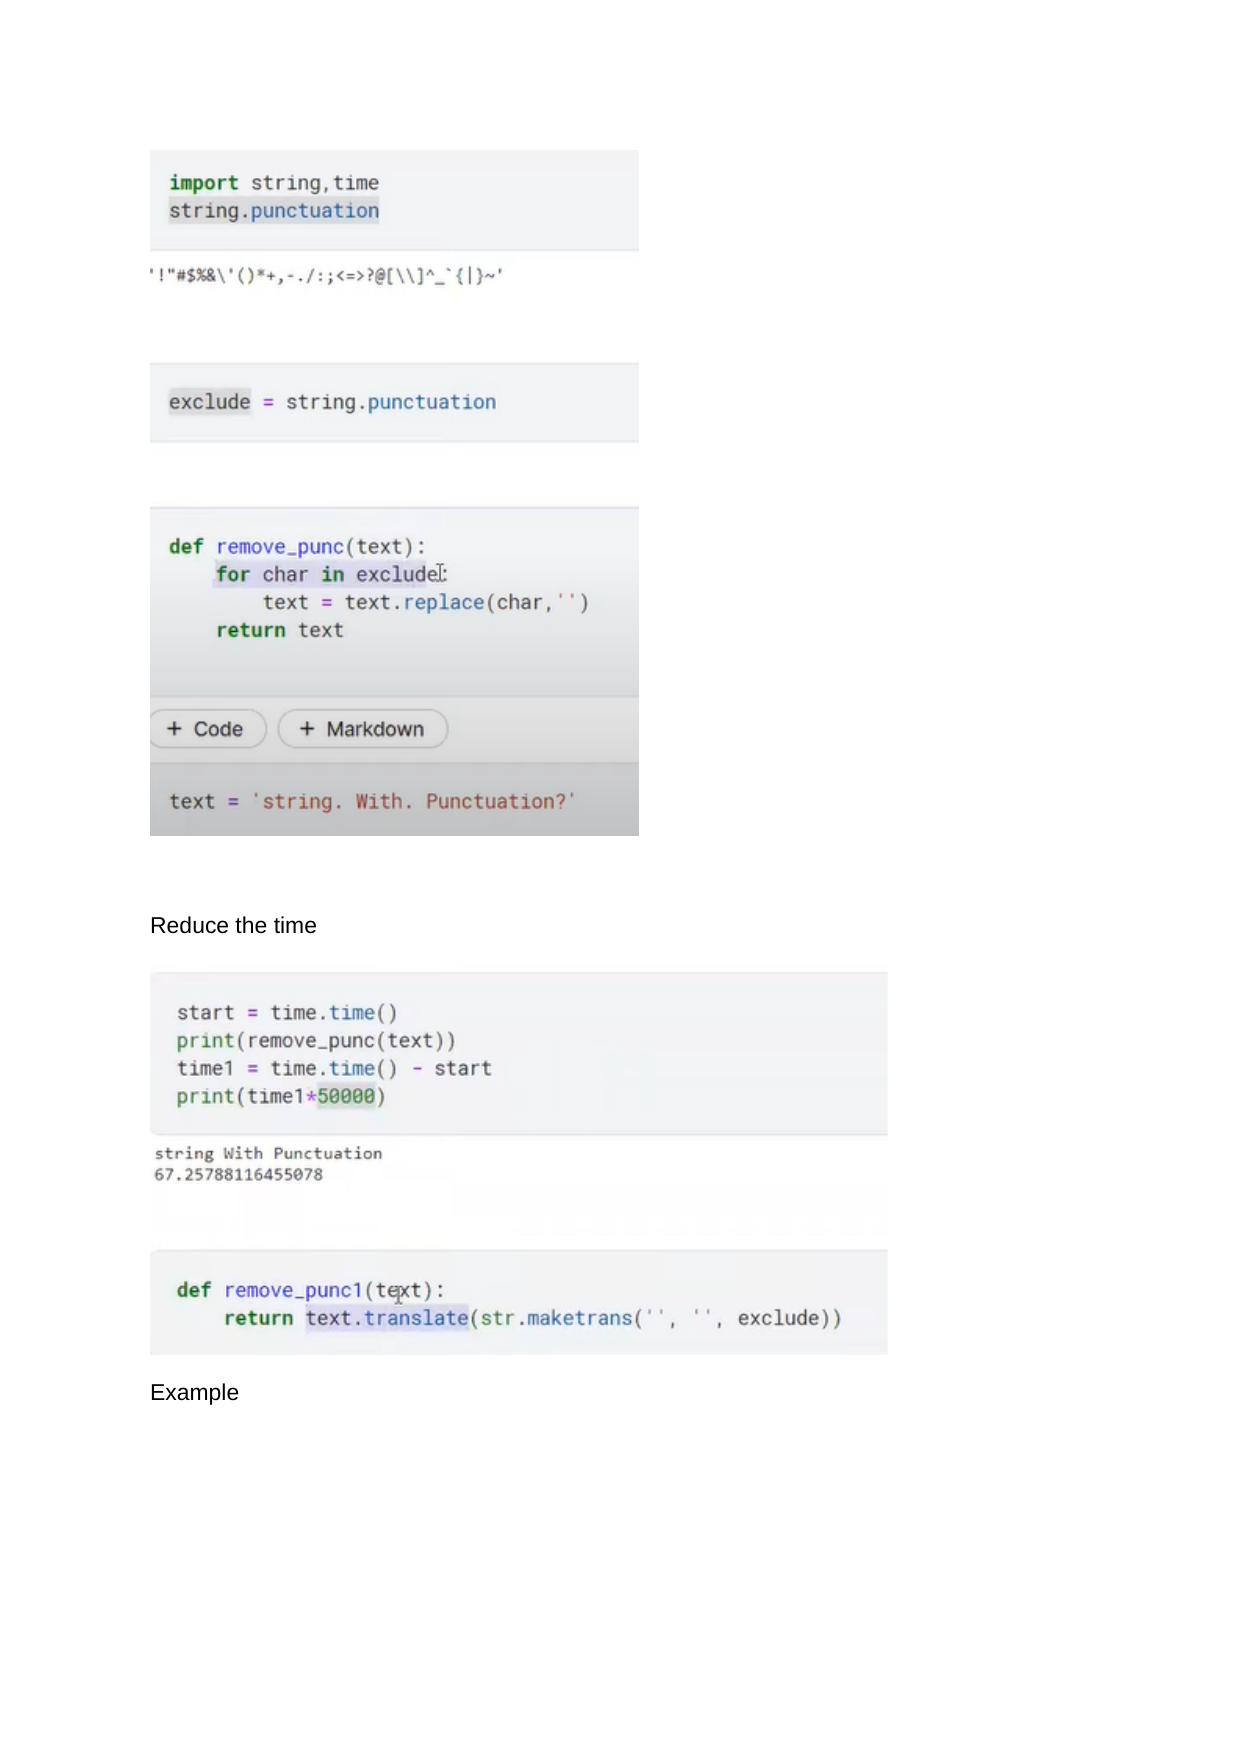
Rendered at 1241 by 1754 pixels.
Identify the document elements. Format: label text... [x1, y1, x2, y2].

text Example [150, 1379, 1090, 1406]
text Reduce the time [150, 912, 1090, 939]
picture [150, 150, 639, 836]
picture [150, 963, 888, 1355]
